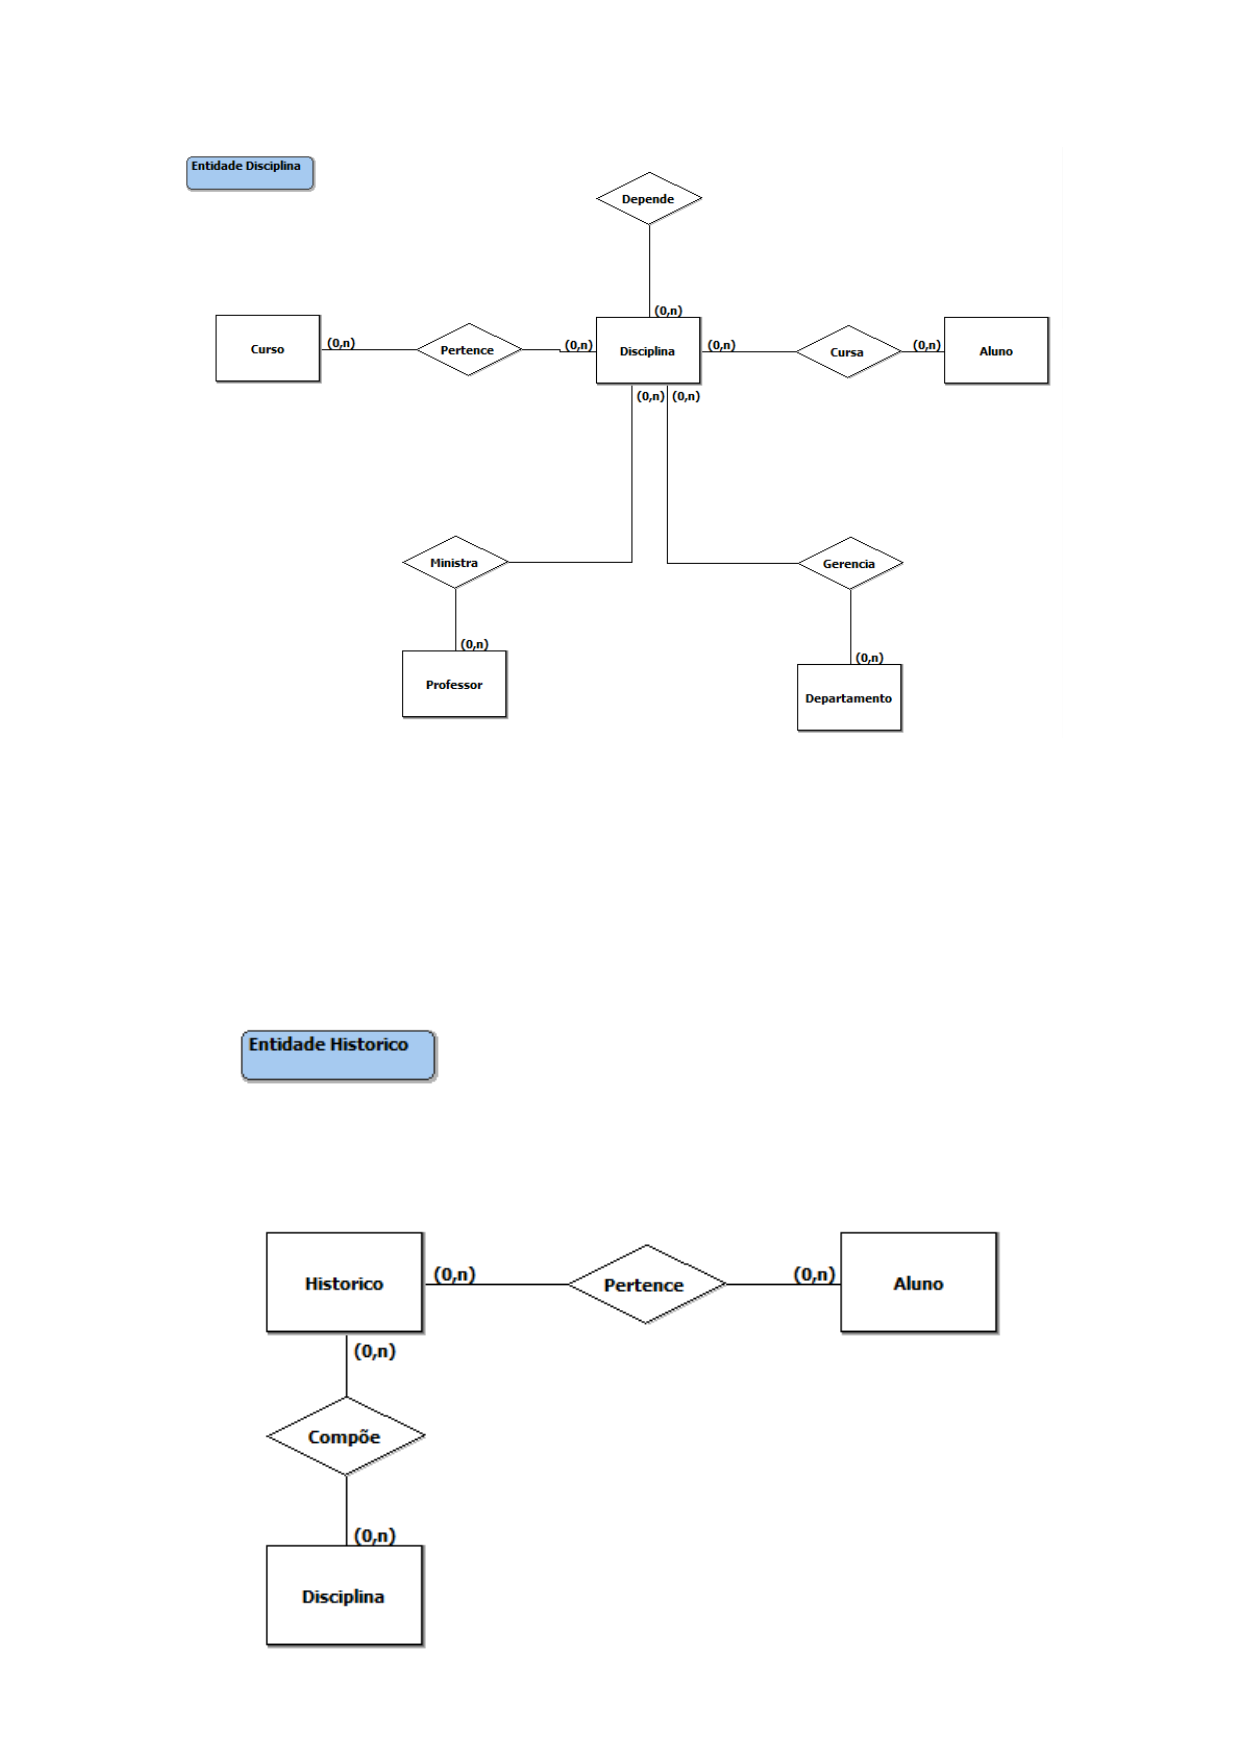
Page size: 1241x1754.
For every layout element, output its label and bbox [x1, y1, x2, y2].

picture [221, 996, 1019, 1658]
picture [177, 147, 1063, 738]
